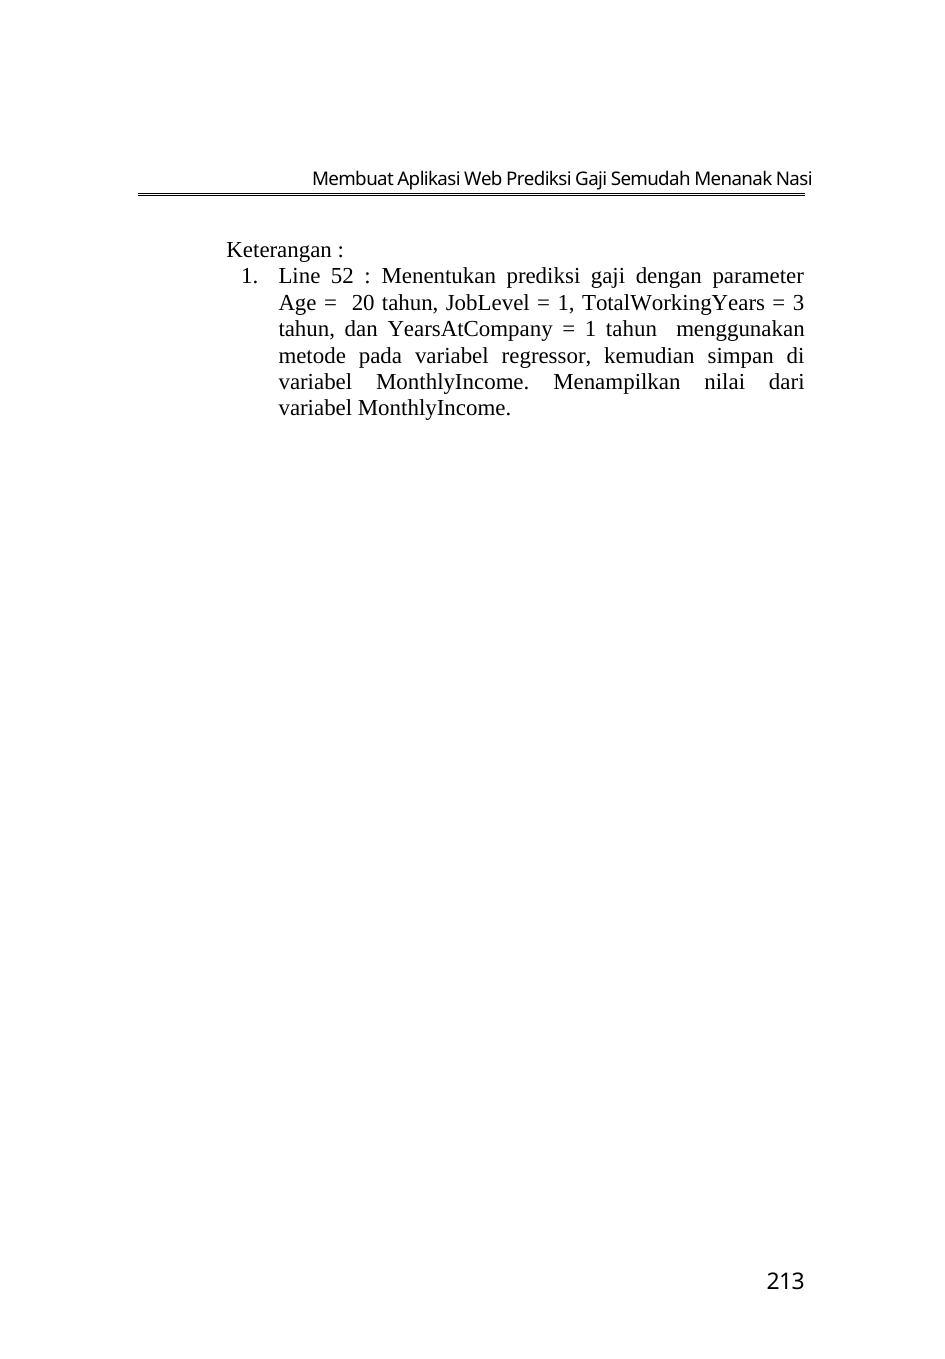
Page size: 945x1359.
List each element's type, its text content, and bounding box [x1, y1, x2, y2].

list Keterangan : [226, 236, 805, 263]
list Line 52 : Menentukan prediksi gaji dengan parameter Age = 20 tahun, JobLevel = 1, TotalWorkingYears = 3 tahun, dan YearsAtCompany = 1 tahun menggunakan metode pada variabel regressor, kemudian simpan di variabel MonthlyIncome. Menampilkan nilai dari variabel MonthlyIncome. [241, 263, 805, 421]
